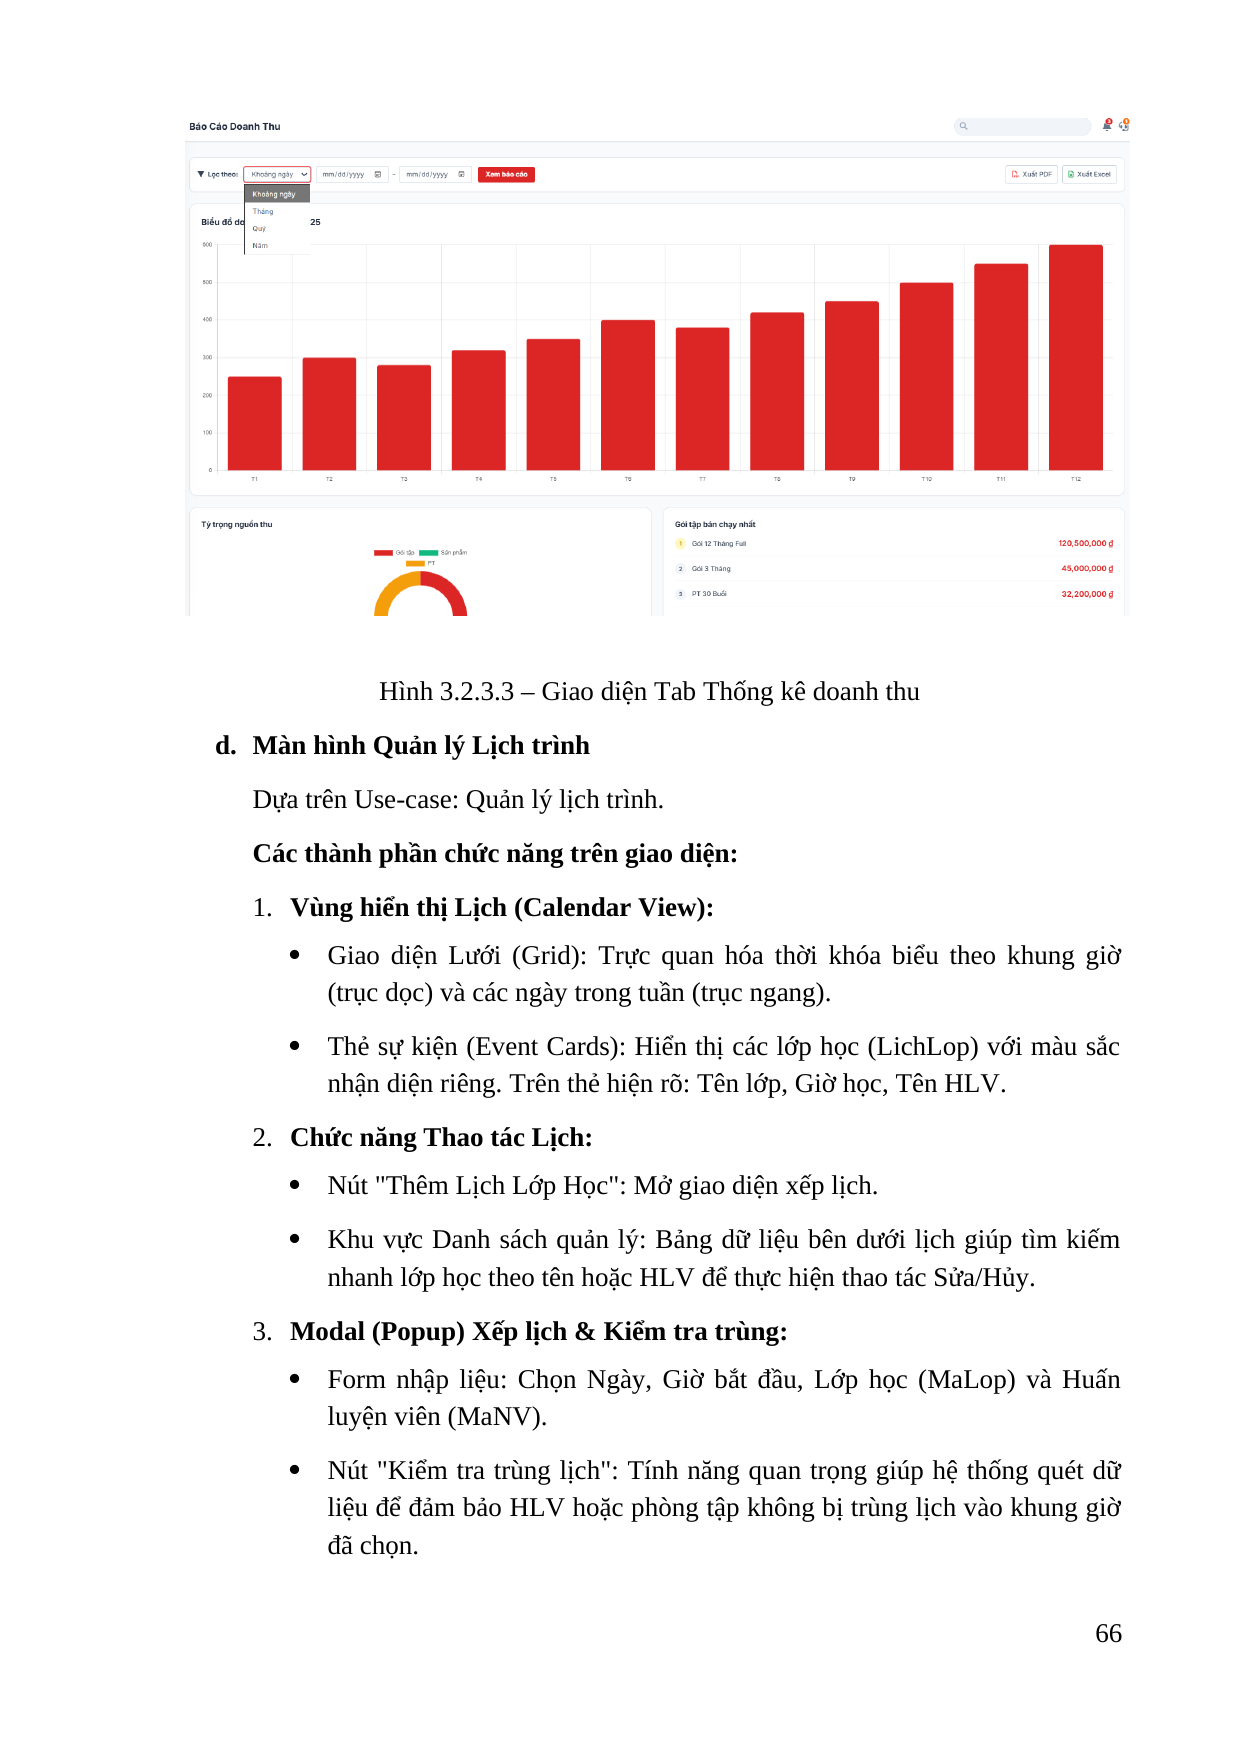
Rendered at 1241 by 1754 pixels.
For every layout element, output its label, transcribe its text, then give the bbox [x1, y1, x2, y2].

list Vùng hiển thị Lịch (Calendar View): [252, 891, 1122, 922]
text Các thành phần chức năng trên giao diện: [177, 837, 1122, 868]
list Form nhập liệu: Chọn Ngày, Giờ bắt đầu, Lớp học (MaLop) và Huấn luyện viên (MaNV). [290, 1363, 1122, 1431]
list Nút "Thêm Lịch Lớp Học": Mở giao diện xếp lịch. [290, 1169, 1122, 1201]
picture [185, 118, 1130, 616]
list Màn hình Quản lý Lịch trình [215, 729, 1122, 760]
text Hình 3.2.3.3 – Giao diện Tab Thống kê doanh thu [177, 675, 1122, 706]
list Khu vực Danh sách quản lý: Bảng dữ liệu bên dưới lịch giúp tìm kiếm nhanh lớp học theo tên hoặc HLV để thực hiện thao tác Sửa/Hủy. [290, 1223, 1122, 1292]
list Giao diện Lưới (Grid): Trực quan hóa thời khóa biểu theo khung giờ (trục dọc) và các ngày trong tuần (trục ngang). [290, 939, 1122, 1007]
text Dựa trên Use-case: Quản lý lịch trình. [177, 783, 1122, 814]
list Chức năng Thao tác Lịch: [252, 1122, 1122, 1153]
list Modal (Popup) Xếp lịch & Kiểm tra trùng: [252, 1315, 1122, 1346]
list Thẻ sự kiện (Event Cards): Hiển thị các lớp học (LichLop) với màu sắc nhận diện riêng. Trên thẻ hiện rõ: Tên lớp, Giờ học, Tên HLV. [290, 1030, 1122, 1099]
list Nút "Kiểm tra trùng lịch": Tính năng quan trọng giúp hệ thống quét dữ liệu để đảm bảo HLV hoặc phòng tập không bị trùng lịch vào khung giờ đã chọn. [290, 1454, 1122, 1560]
